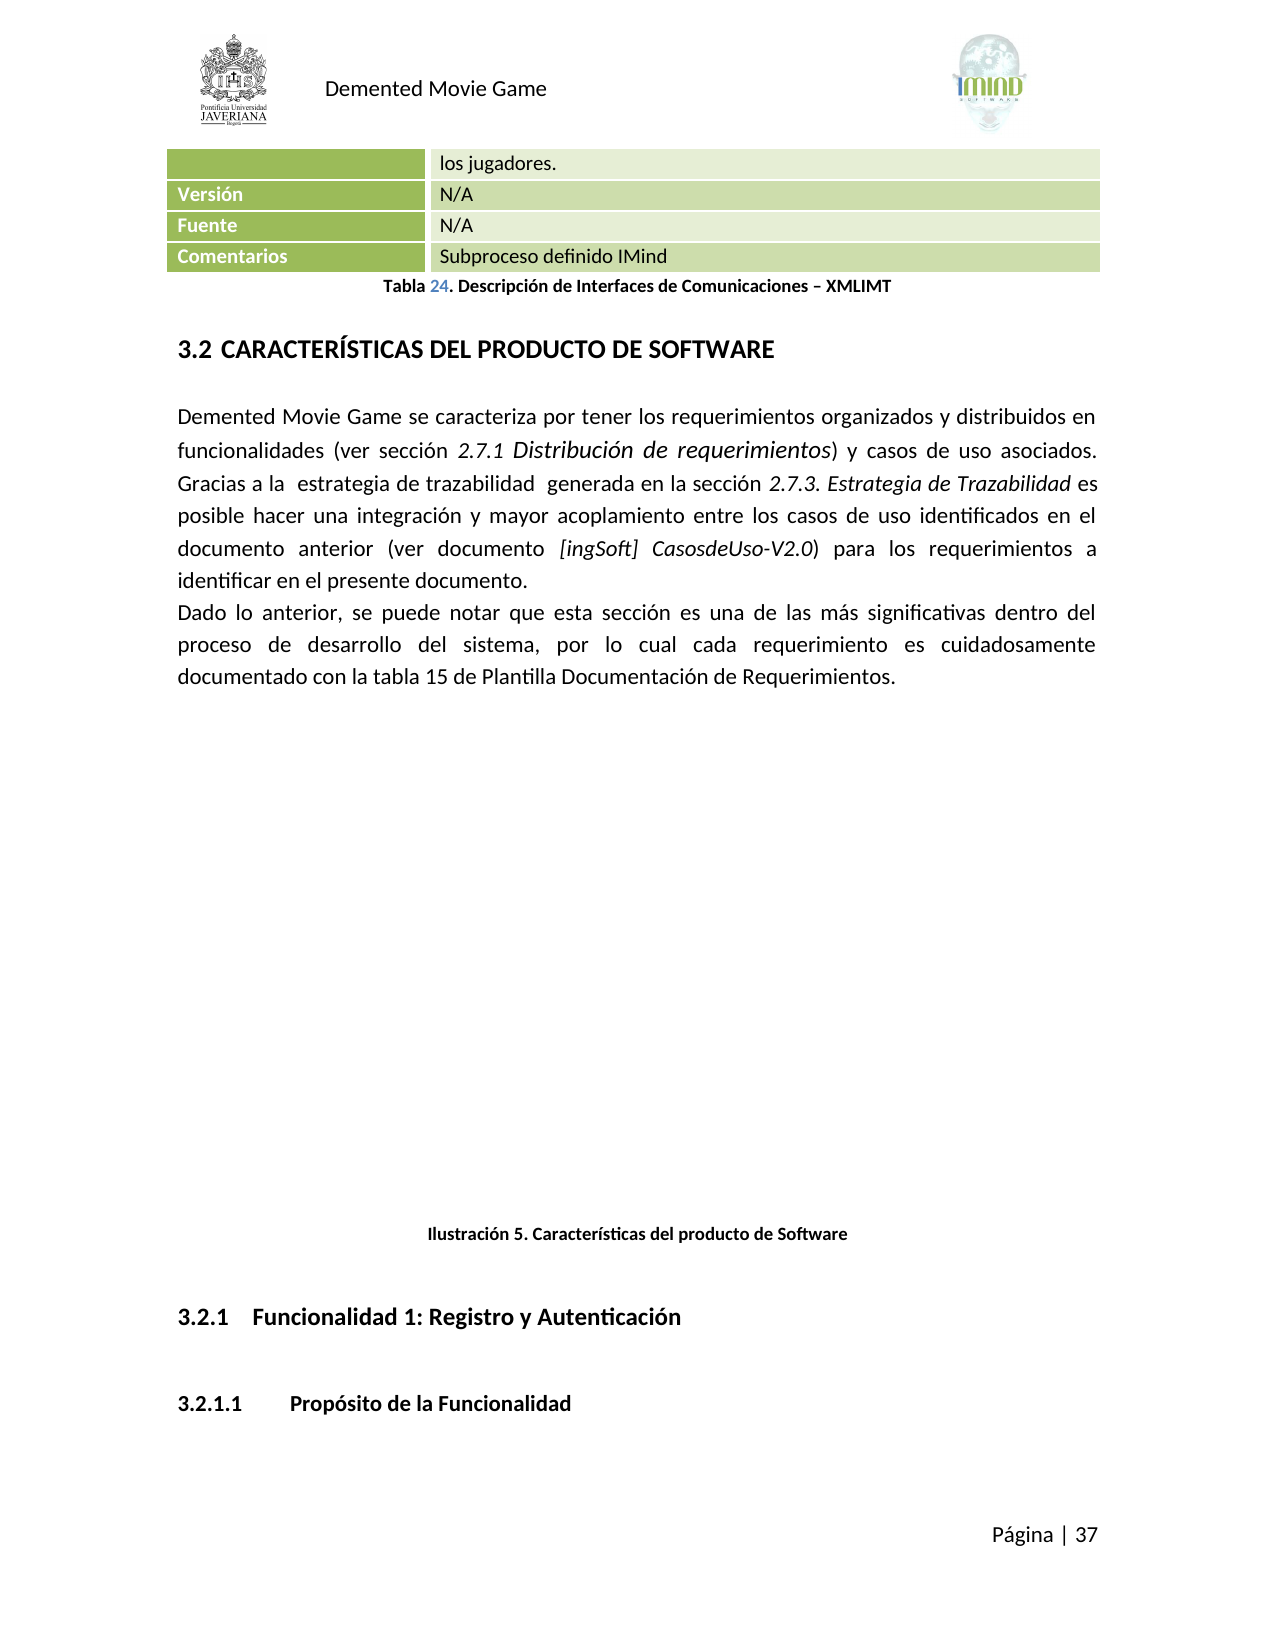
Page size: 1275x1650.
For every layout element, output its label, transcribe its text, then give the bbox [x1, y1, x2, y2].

picture [951, 34, 1033, 138]
subtitle Propósito de la Funcionalidad [177, 1389, 1098, 1417]
table_cell N/A [431, 212, 1100, 241]
subtitle CARACTERÍSTICAS DEL PRODUCTO DE SOFTWARE [177, 332, 1098, 365]
table_cell Propósito [167, 149, 425, 179]
table_cell Fuente [167, 212, 425, 241]
table_cell Subproceso definido IMind [431, 243, 1100, 272]
text Ilustración 5. Características del producto de Software [177, 1222, 1098, 1245]
table_cell Versión [167, 181, 425, 210]
table_cell N/A [431, 181, 1100, 210]
picture [200, 34, 267, 126]
text Dado lo anterior, se puede notar que esta sección es una de las más significativas dentro del proceso de desarrollo del sistema, por lo cual cada requerimiento es cuidadosamente documentado con la tabla 15 de Plantilla Documentación de Requerimientos. [177, 598, 1098, 691]
table_cell Comentarios [167, 243, 425, 272]
subtitle Funcionalidad 1: Registro y Autenticación [177, 1301, 1098, 1332]
text Tabla 24. Descripción de Interfaces de Comunicaciones – XMLIMT [177, 274, 1098, 297]
table_cell Permite la comunicación entre el archivo XML y las peticiones realizadas por los jugadores. [431, 149, 1100, 179]
